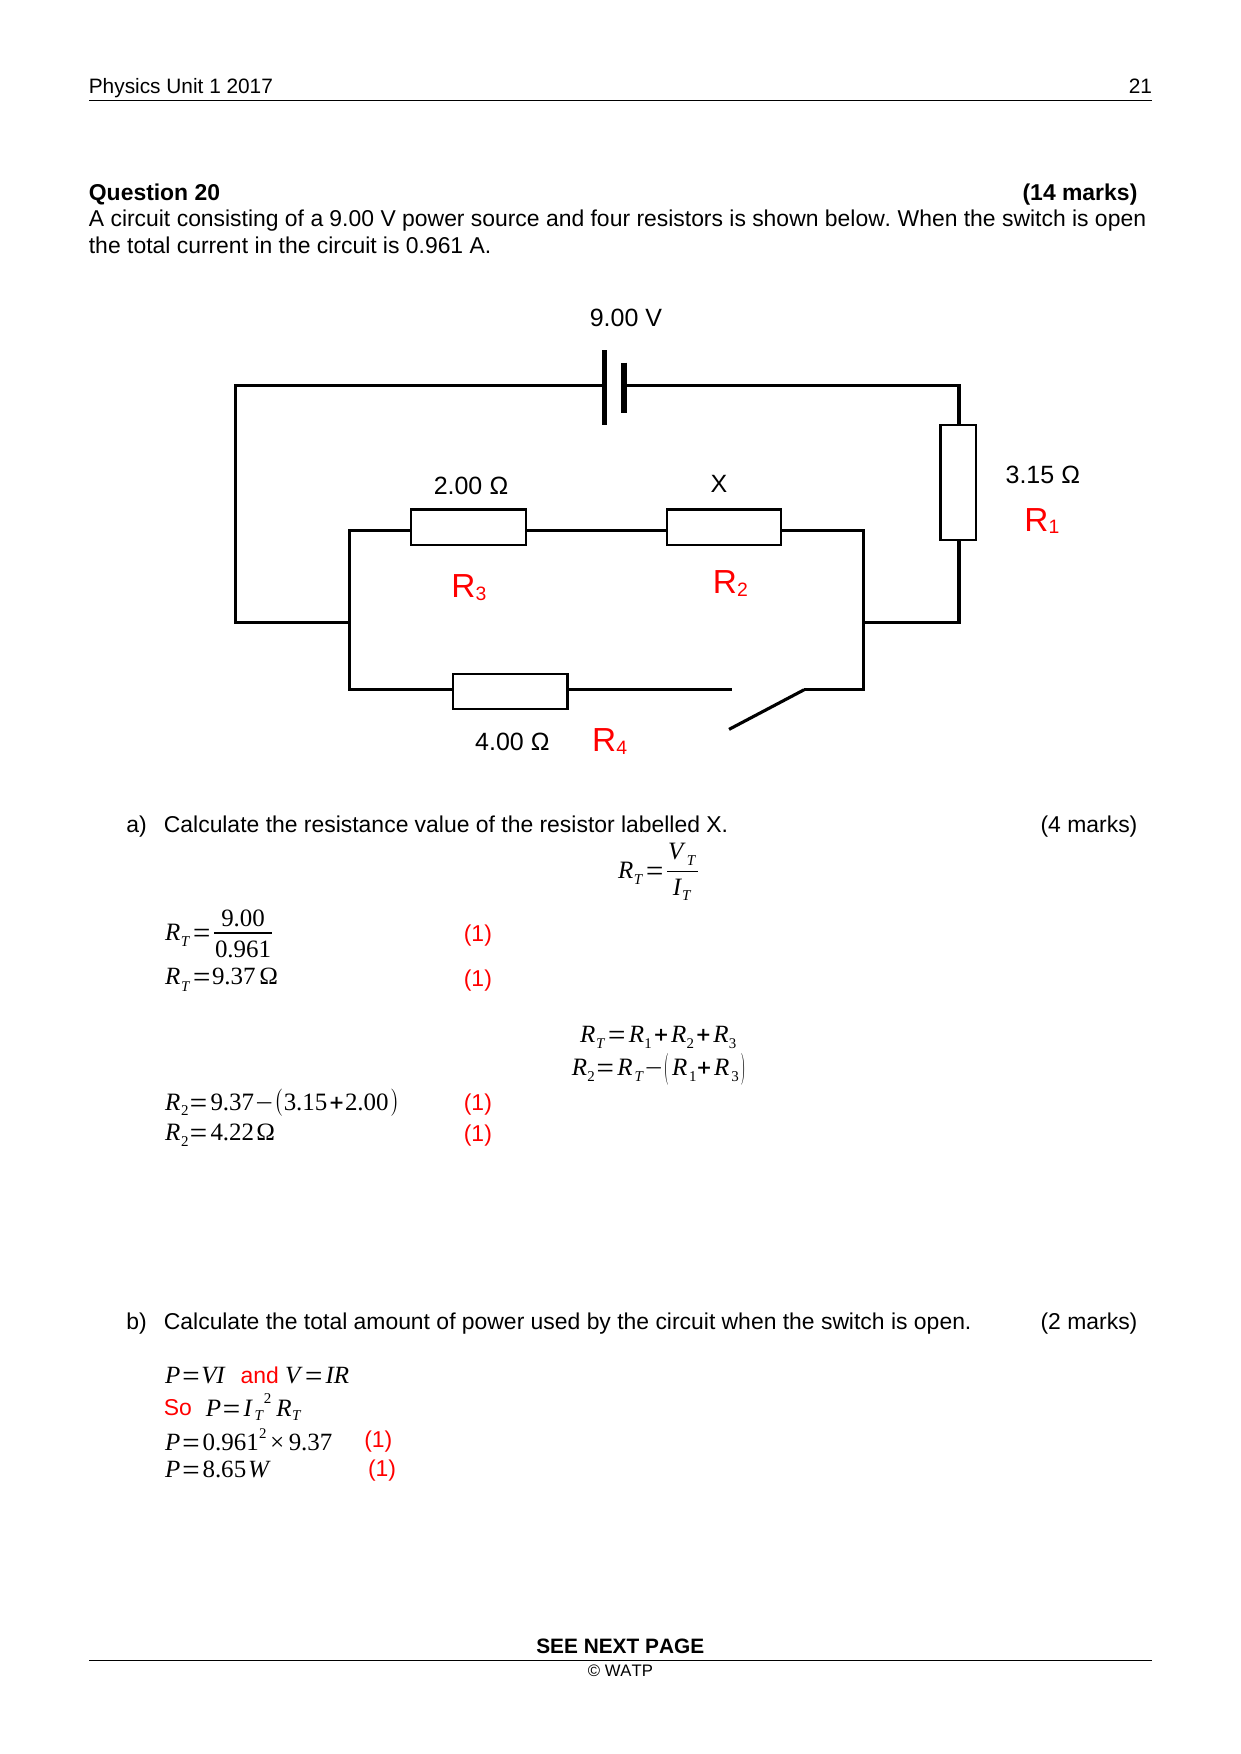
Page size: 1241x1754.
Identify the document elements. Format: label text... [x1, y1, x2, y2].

text A circuit consisting of a 9.00 V power source and four resistors is shown below. When the switch is open the total current in the circuit is 0.961 A. [89, 205, 1152, 258]
list (1) [164, 1455, 1152, 1483]
list and [164, 1361, 1152, 1389]
list So [164, 1389, 1152, 1424]
list (1) [164, 1424, 1152, 1455]
text (1) [164, 1087, 1152, 1119]
list Calculate the total amount of power used by the circuit when the switch is open. (2 marks) [126, 1308, 1152, 1334]
text (1) [164, 1119, 1152, 1150]
text (1) [164, 904, 1152, 963]
text (1) [164, 963, 1152, 994]
text Question 20 (14 marks) [89, 179, 1152, 205]
list Calculate the resistance value of the resistor labelled X. (4 marks) [126, 811, 1152, 838]
